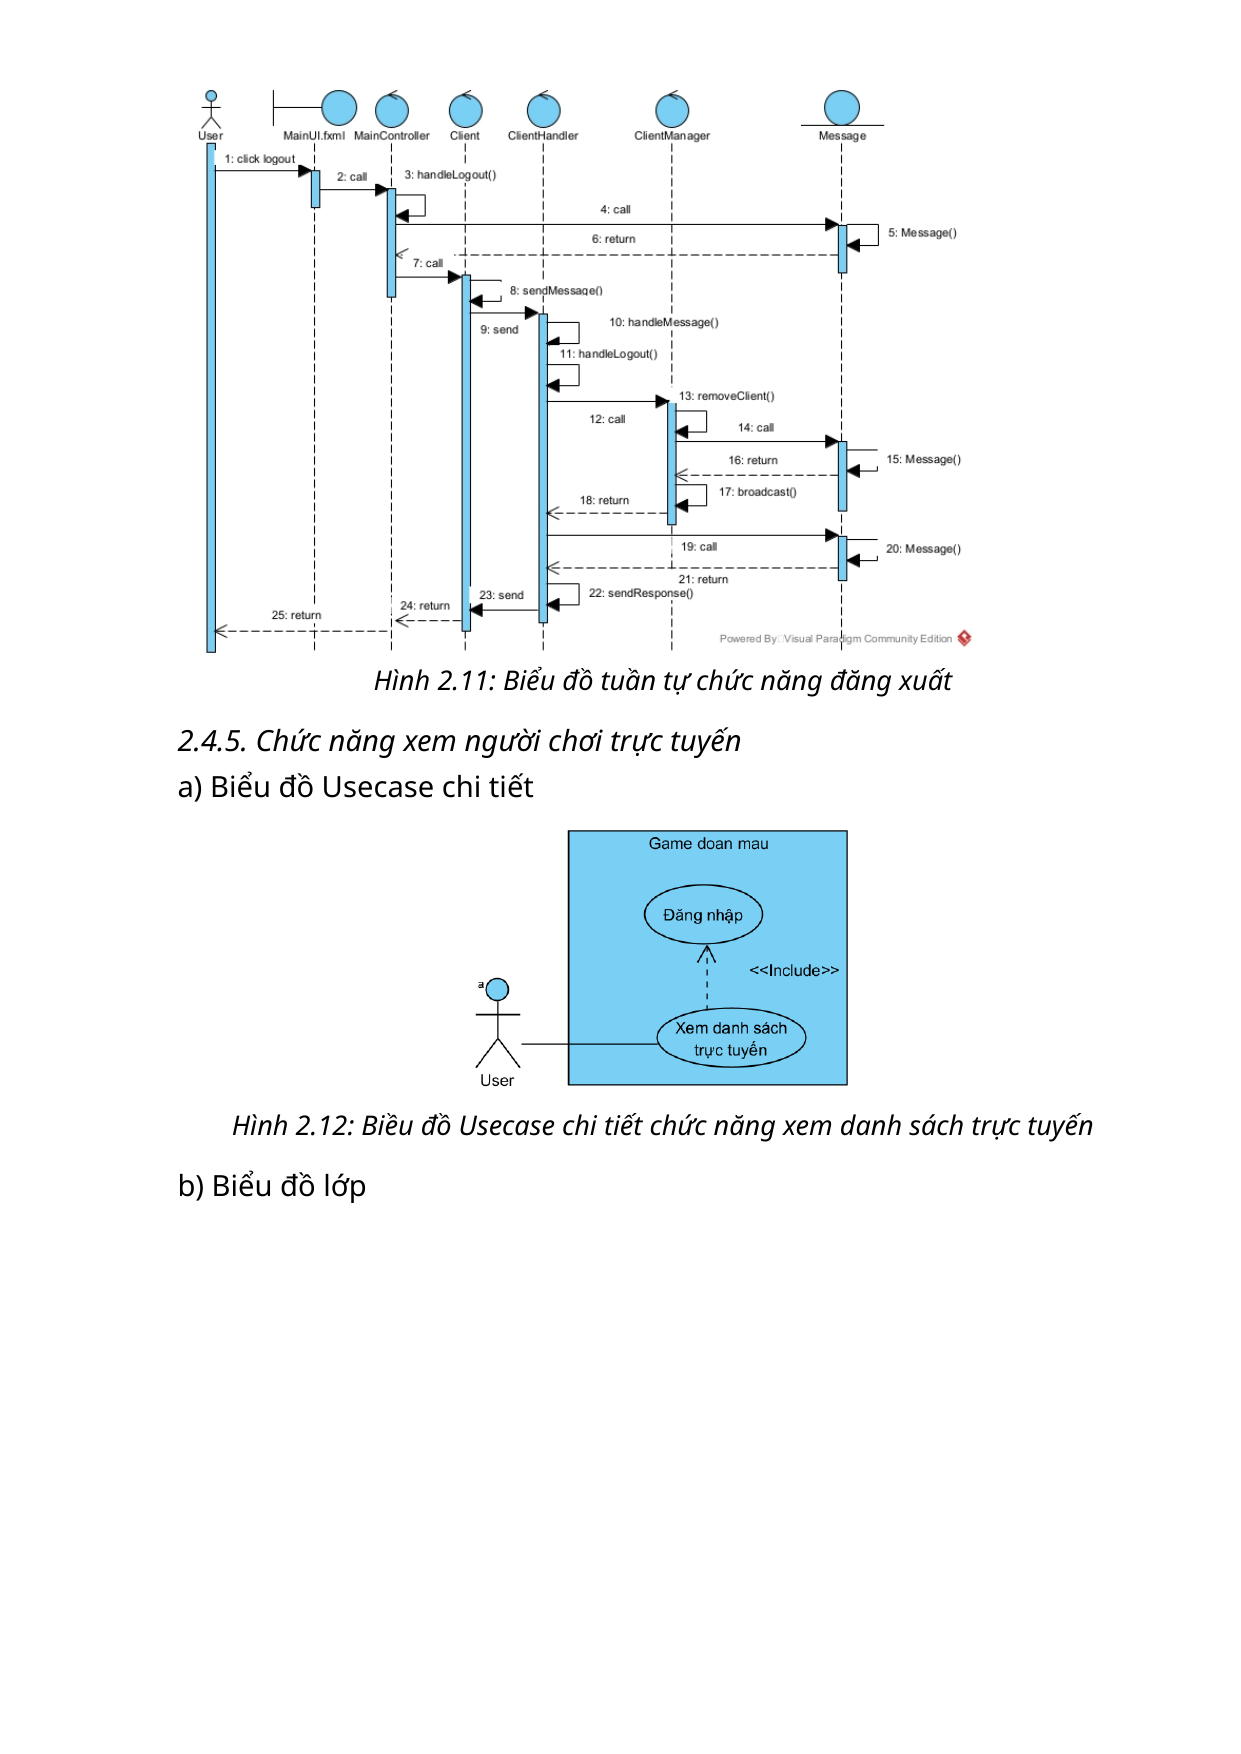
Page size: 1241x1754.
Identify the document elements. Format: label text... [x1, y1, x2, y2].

subtitle Chức năng xem người chơi trực tuyến [177, 721, 1152, 760]
text a) Biểu đồ Usecase chi tiết [177, 766, 1152, 806]
text b) Biểu đồ lớp [177, 1166, 1152, 1205]
picture [177, 88, 977, 656]
picture [467, 811, 862, 1101]
